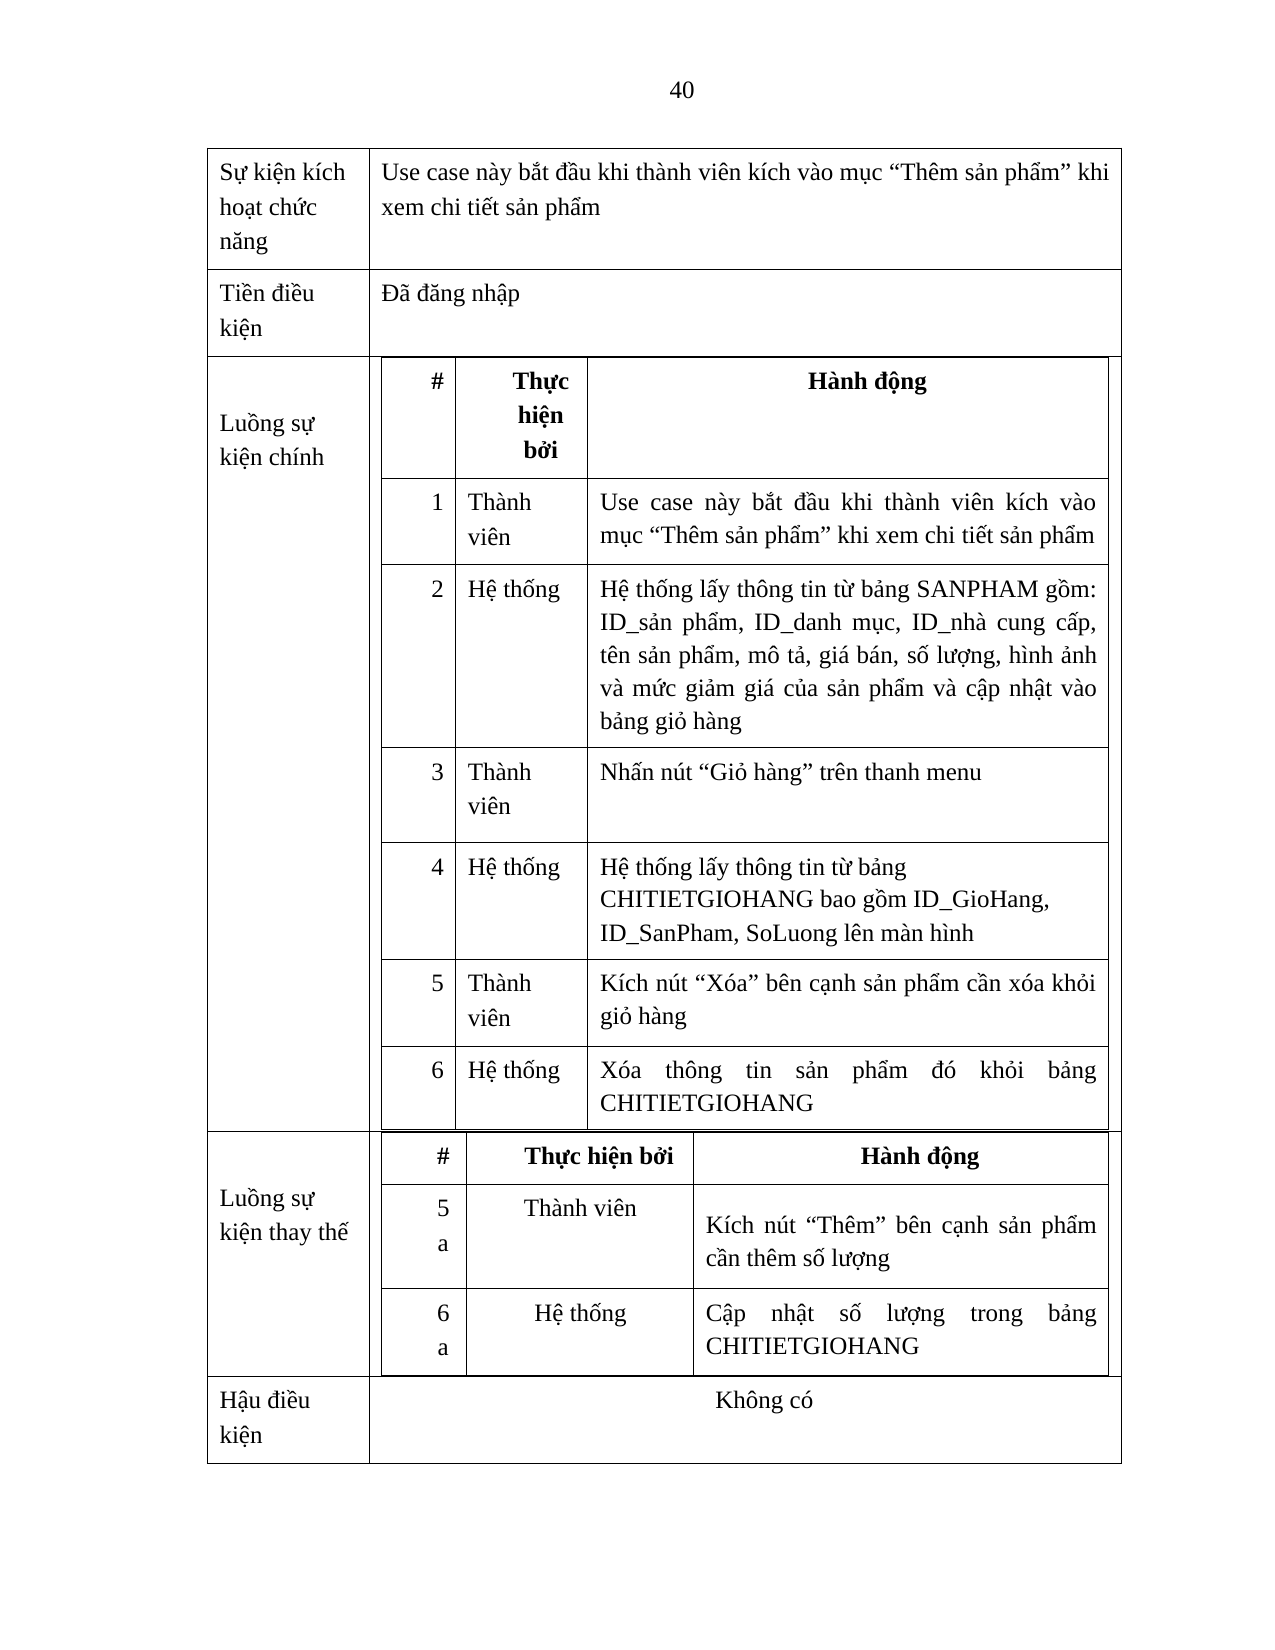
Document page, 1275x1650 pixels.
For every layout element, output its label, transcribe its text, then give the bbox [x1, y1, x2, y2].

table_cell [467, 1289, 693, 1375]
table_cell Đã đăng nhập [370, 270, 1121, 356]
table_cell [694, 1289, 1108, 1375]
table_cell Sự kiện kích hoạt chức năng [208, 149, 369, 269]
table_cell [370, 1132, 381, 1376]
table_cell Luồng sự kiện thay thế [208, 1132, 369, 1376]
table_cell [382, 1133, 466, 1184]
table_cell [694, 1133, 1108, 1184]
table_cell Tiền điều kiện [208, 270, 369, 356]
table_cell [1109, 1132, 1121, 1376]
table_cell Hậu điều kiện [208, 1377, 369, 1463]
table_cell Use case này bắt đầu khi thành viên kích vào mục “Thêm sản phẩm” khi xem chi tiết sản phẩm [370, 149, 1121, 269]
table_cell [694, 1185, 1108, 1288]
table_cell [370, 357, 1121, 1131]
table_cell [382, 1289, 466, 1375]
table_cell Luồng sự kiện chính [208, 357, 369, 1131]
table_cell [467, 1185, 693, 1288]
table_cell [382, 1185, 466, 1288]
table_cell [467, 1133, 693, 1184]
table_cell Không có [370, 1377, 1121, 1463]
